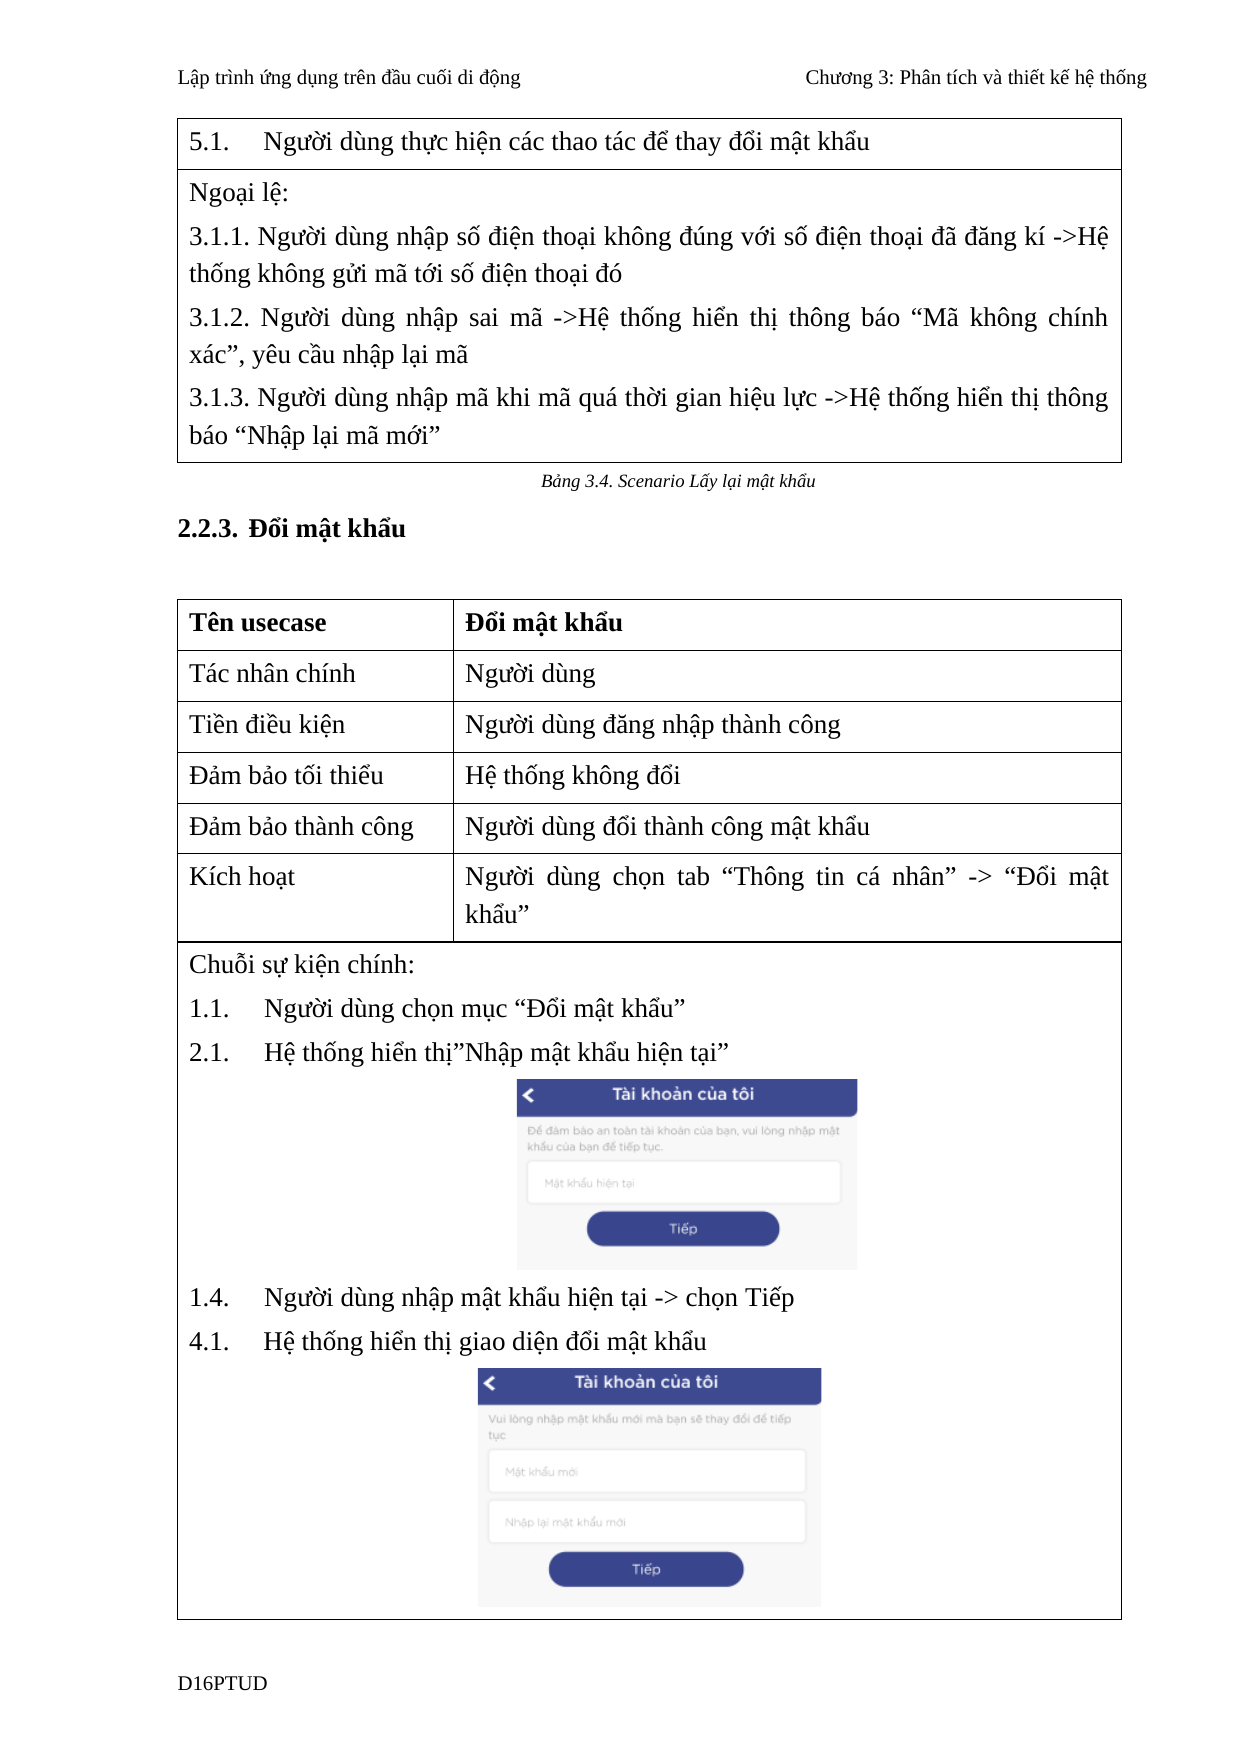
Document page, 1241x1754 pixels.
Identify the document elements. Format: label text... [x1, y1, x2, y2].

table_cell Người dùng đổi thành công mật khẩu [454, 804, 1121, 853]
table_cell Đảm bảo tối thiểu [178, 753, 453, 802]
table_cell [178, 119, 1121, 169]
table_header Tên usecase [178, 600, 453, 650]
table_cell Người dùng đăng nhập thành công [454, 702, 1121, 752]
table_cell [178, 943, 1121, 1619]
table_cell Tác nhân chính [178, 651, 453, 701]
table_cell Kích hoạt [178, 854, 453, 941]
table_cell Tiền điều kiện [178, 702, 453, 752]
table_header Đổi mật khẩu [454, 600, 1121, 650]
table_cell Người dùng [454, 651, 1121, 701]
table_cell Người dùng chọn tab “Thông tin cá nhân” -> “Đổi mật khẩu” [454, 854, 1121, 941]
table_cell Đảm bảo thành công [178, 804, 453, 853]
table_cell Hệ thống không đổi [454, 753, 1121, 802]
table_cell Ngoại lệ: 3.1.1. Người dùng nhập số điện thoại không đúng với số điện thoại đã đăng kí ->Hệ thống không gửi mã tới số điện thoại đó 3.1.2. Người dùng nhập sai mã ->Hệ thống hiển thị thông báo “Mã không chính xác”, yêu cầu nhập lại mã 3.1.3. Người dùng nhập mã khi mã quá thời gian hiệu lực ->Hệ thống hiển thị thông báo “Nhập lại mã mới” [178, 170, 1121, 462]
picture [477, 1368, 822, 1607]
picture [516, 1079, 858, 1270]
subtitle Đổi mật khẩu [177, 512, 1122, 543]
